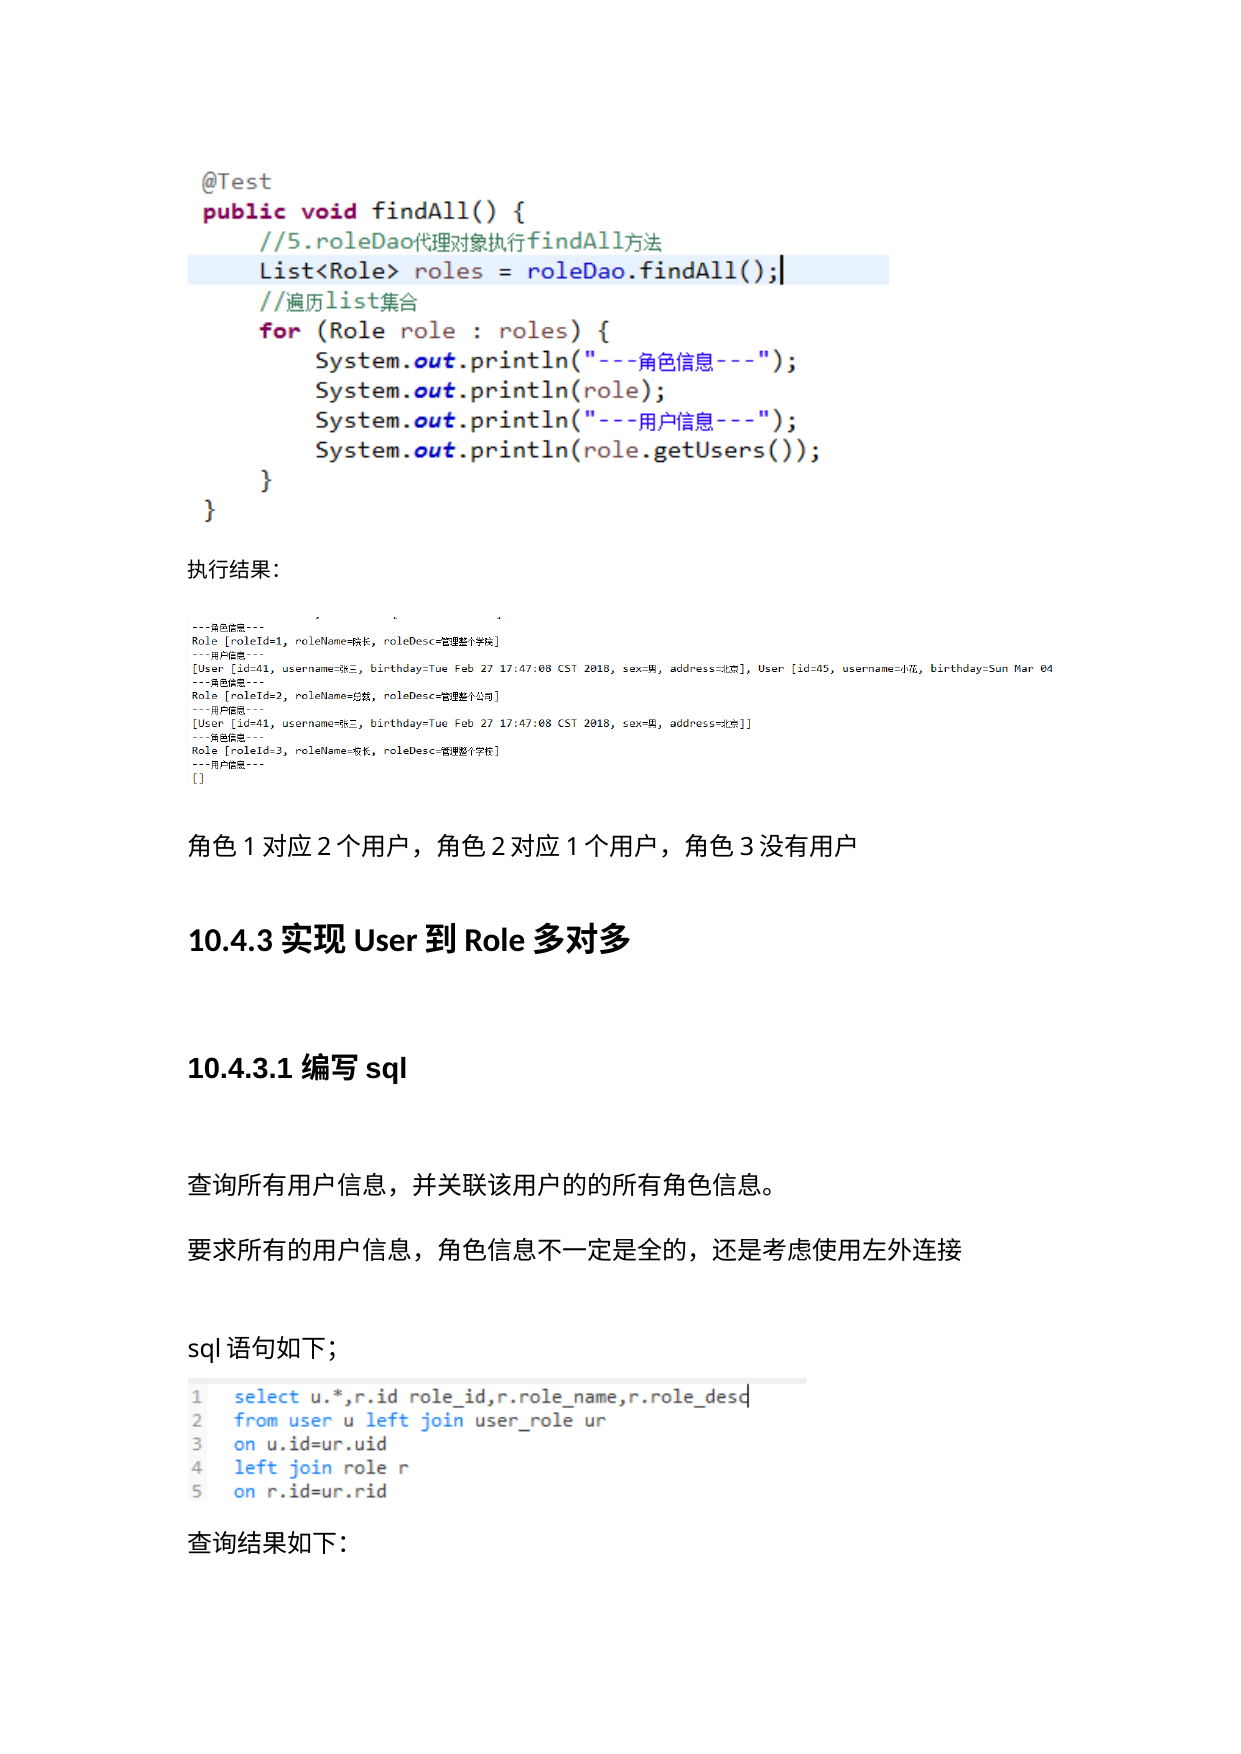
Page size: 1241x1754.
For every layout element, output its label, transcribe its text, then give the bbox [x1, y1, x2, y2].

picture [187, 617, 1053, 784]
text 要求所有的用户信息，角色信息不一定是全的，还是考虑使用左外连接 [187, 1216, 1053, 1281]
text 角色1对应2个用户，角色2对应1个用户，角色3没有用户 [187, 812, 1053, 877]
text 执行结果： [187, 552, 1053, 584]
subtitle 10.4.3 实现User到Role多对多 [187, 904, 1053, 969]
text 查询所有用户信息，并关联该用户的的所有角色信息。 [187, 1151, 1053, 1216]
text 查询结果如下： [187, 1509, 1053, 1574]
text sql语句如下； [187, 1314, 1053, 1379]
picture [187, 1378, 807, 1501]
subtitle 10.4.3.1 编写sql [187, 1033, 1053, 1098]
picture [187, 162, 889, 541]
